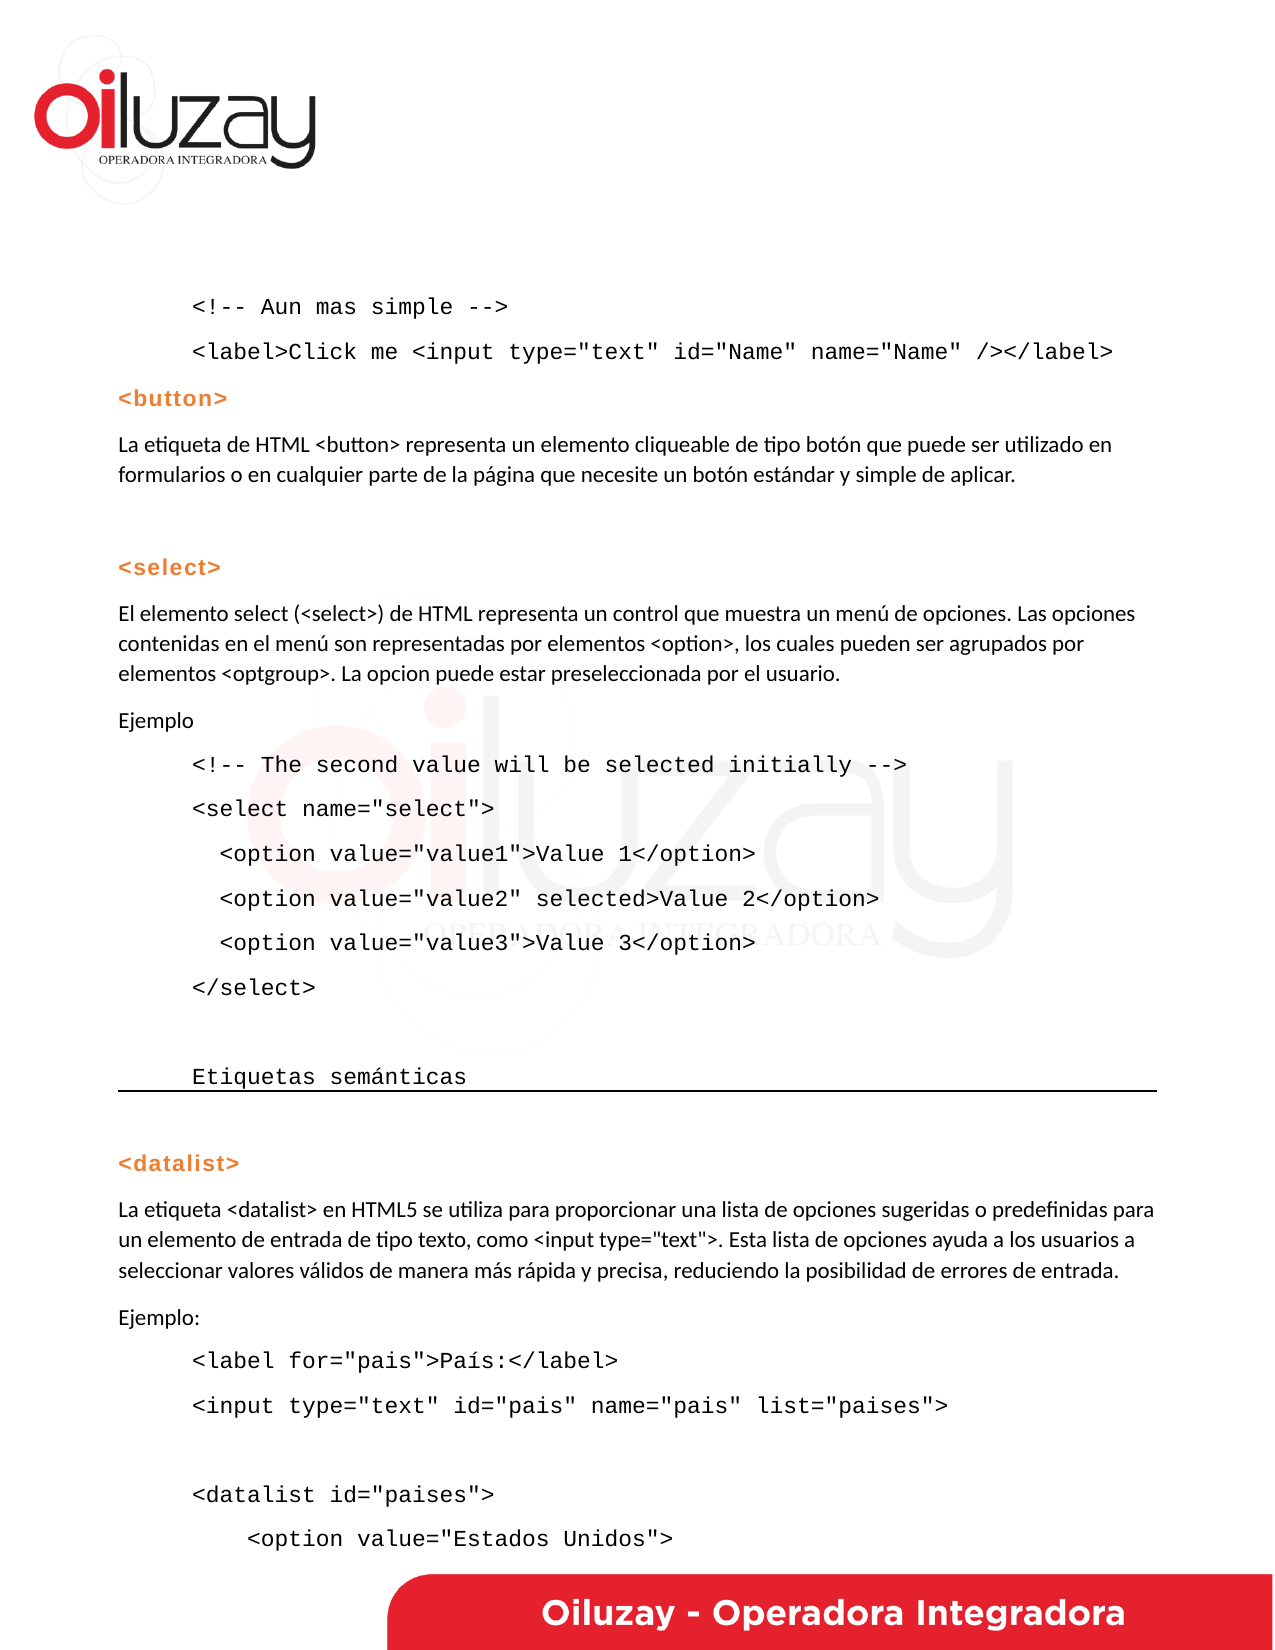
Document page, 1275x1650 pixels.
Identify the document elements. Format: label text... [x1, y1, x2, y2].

text <label>Click me <input type="text" id="Name" name="Name" /></label> [192, 340, 1157, 366]
text La etiqueta <datalist> en HTML5 se utiliza para proporcionar una lista de opciones sugeridas o predefinidas para un elemento de entrada de tipo texto, como <input type="text">. Esta lista de opciones ayuda a los usuarios a seleccionar valores válidos de manera más rápida y precisa, reduciendo la posibilidad de errores de entrada. [118, 1195, 1157, 1284]
text <label for="pais">País:</label> [192, 1349, 1157, 1375]
text <option value="value3">Value 3</option> [192, 931, 1157, 957]
text Ejemplo: [118, 1303, 1157, 1331]
text Ejemplo [118, 706, 1157, 734]
text El elemento select (<select>) de HTML representa un control que muestra un menú de opciones. Las opciones contenidas en el menú son representadas por elementos <option>, los cuales pueden ser agrupados por elementos <optgroup>. La opcion puede estar preseleccionada por el usuario. [118, 599, 1157, 687]
subtitle <button> [118, 385, 1157, 411]
text <option value="Estados Unidos"> [192, 1528, 1157, 1554]
text Etiquetas semánticas [192, 1065, 1157, 1090]
text <option value="value1">Value 1</option> [192, 842, 1157, 868]
text <!-- The second value will be selected initially --> [192, 753, 1157, 779]
text <!-- Aun mas simple --> [192, 296, 1157, 322]
subtitle <select> [118, 554, 1157, 580]
text <input type="text" id="pais" name="pais" list="paises"> [192, 1394, 1157, 1420]
text <datalist id="paises"> [192, 1483, 1157, 1509]
subtitle <datalist> [118, 1110, 1157, 1177]
text </select> [192, 976, 1157, 1002]
text <option value="value2" selected>Value 2</option> [192, 887, 1157, 913]
text <select name="select"> [192, 798, 1157, 824]
text La etiqueta de HTML <button> representa un elemento cliqueable de tipo botón que puede ser utilizado en formularios o en cualquier parte de la página que necesite un botón estándar y simple de aplicar. [118, 430, 1157, 488]
picture [0, 0, 1273, 1650]
